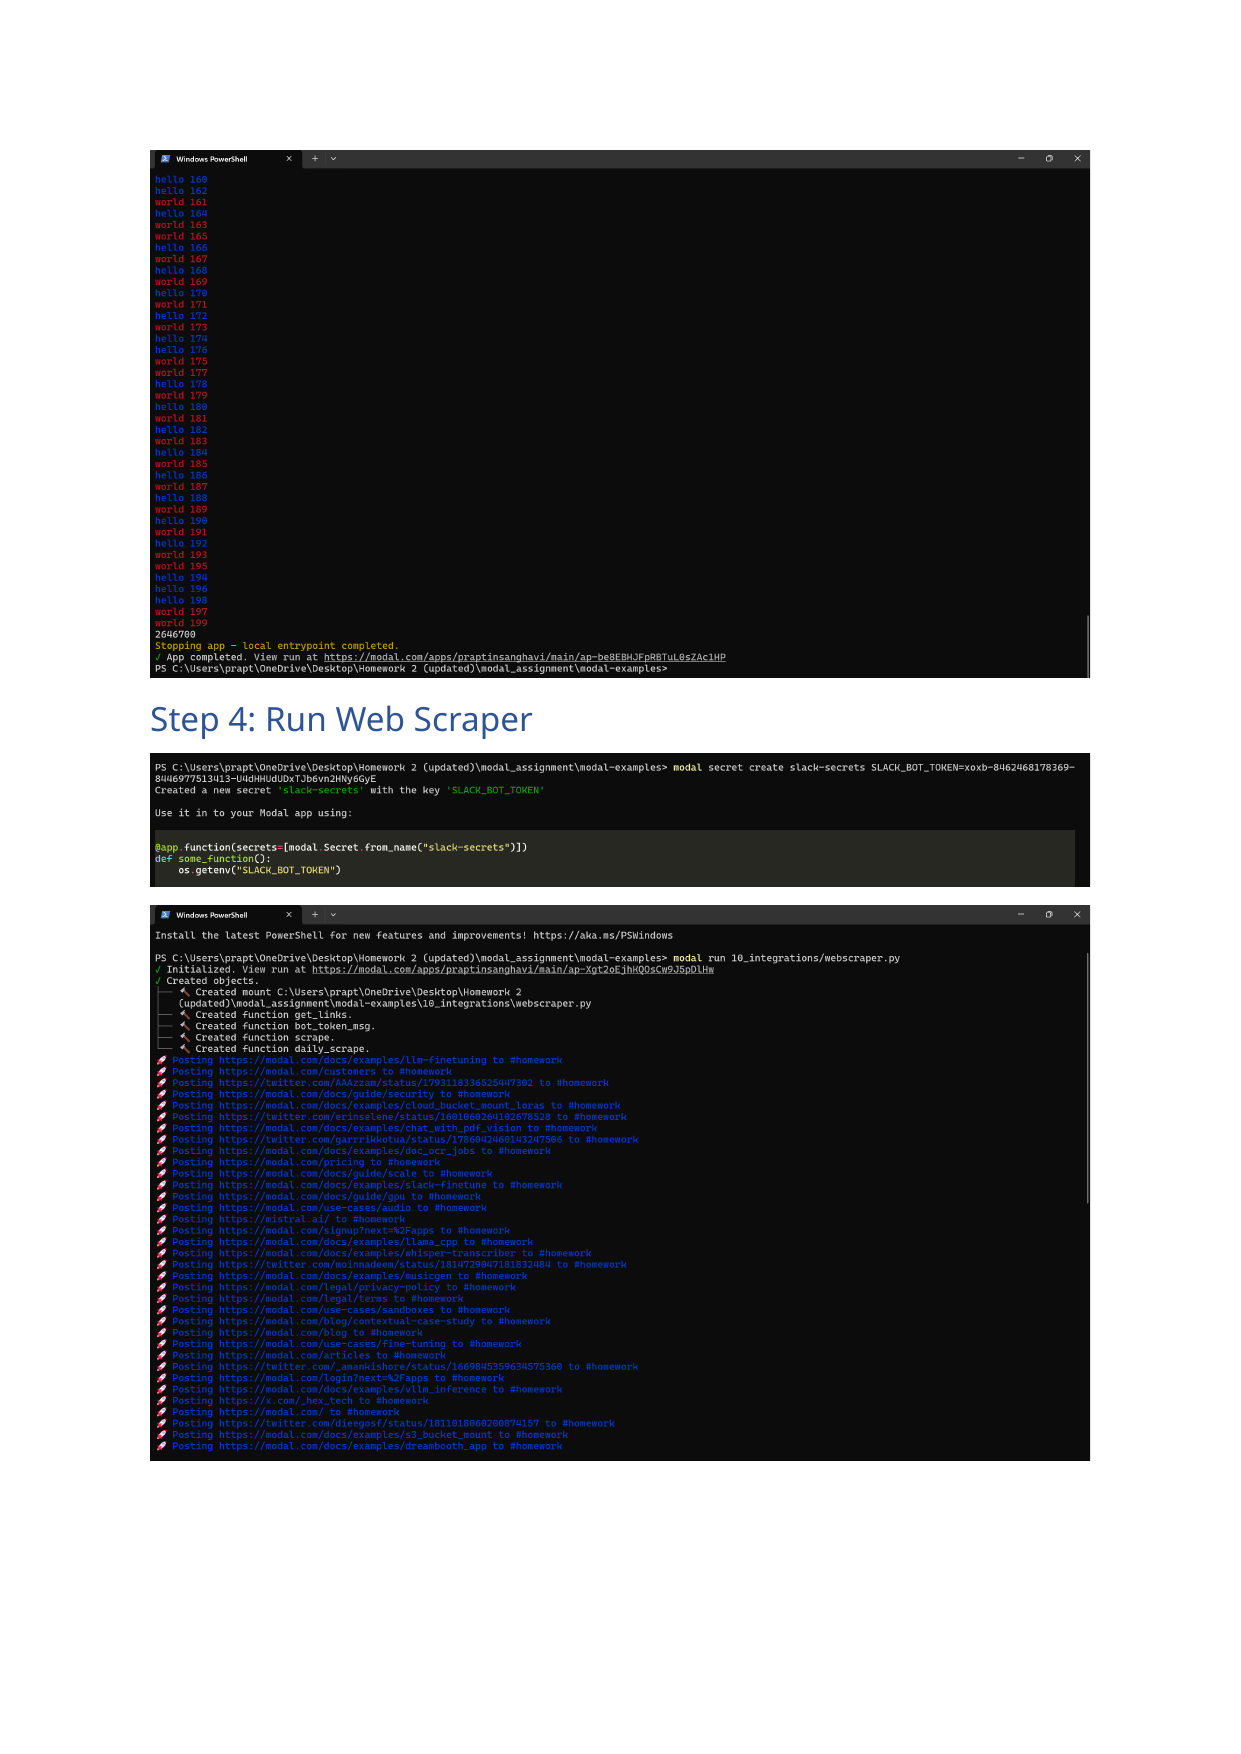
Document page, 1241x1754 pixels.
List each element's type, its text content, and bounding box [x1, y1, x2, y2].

picture [150, 905, 1091, 1461]
subtitle Step 4: Run Web Scraper [150, 696, 1090, 742]
picture [150, 753, 1091, 887]
picture [150, 150, 1091, 678]
